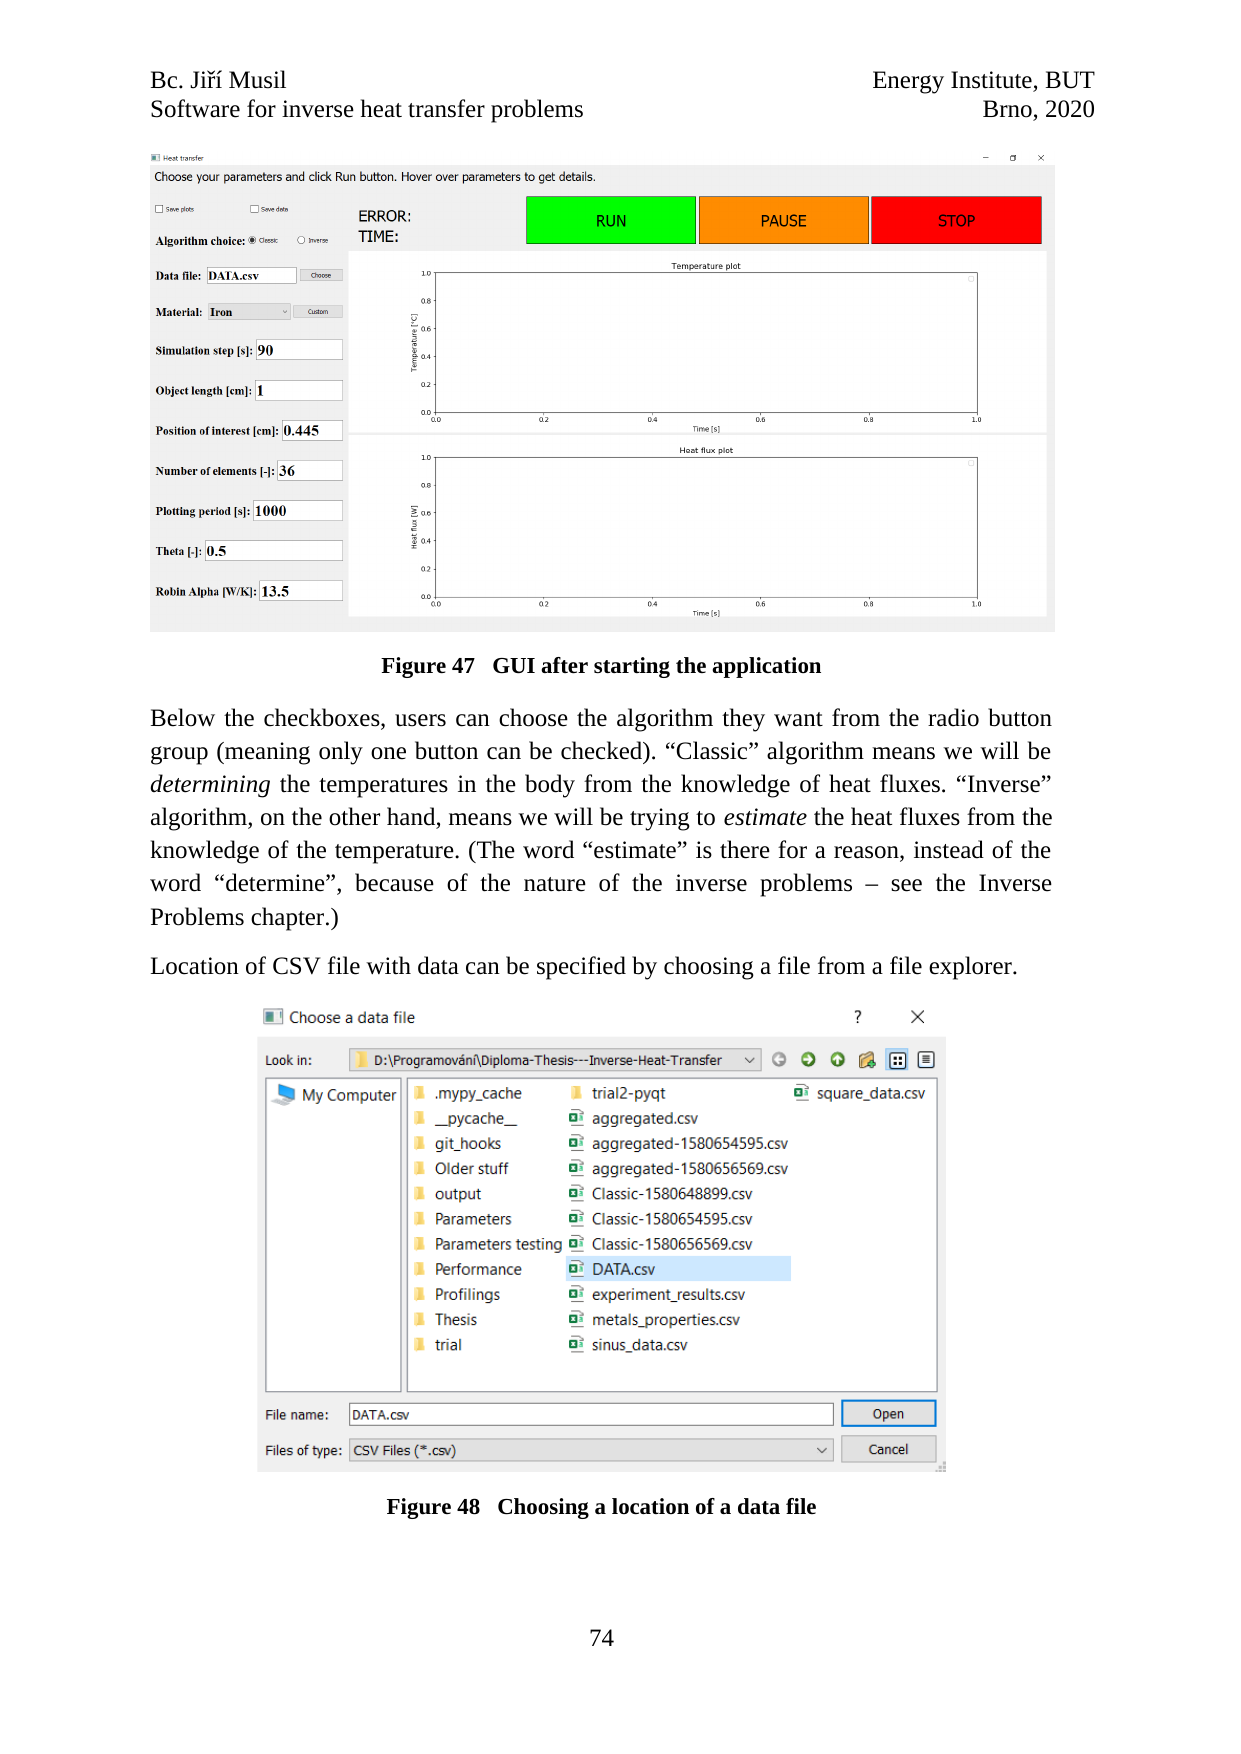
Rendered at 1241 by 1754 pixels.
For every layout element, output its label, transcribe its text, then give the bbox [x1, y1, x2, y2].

picture [150, 151, 1055, 632]
picture [257, 1001, 946, 1472]
text Figure 47 GUI after starting the application [150, 652, 1053, 679]
text Below the checkboxes, users can choose the algorithm they want from the radio button group (meaning only one button can be checked). “Classic” algorithm means we will be determining the temperatures in the body from the knowledge of heat fluxes. “Inverse” algorithm, on the other hand, means we will be trying to estimate the heat fluxes from the knowledge of the temperature. (The word “estimate” is there for a reason, instead of the word “determine”, because of the nature of the inverse problems – see the Inverse Problems chapter.) [150, 703, 1053, 930]
text Figure 48 Choosing a location of a data file [150, 1493, 1053, 1519]
text Location of CSV file with data can be specified by choosing a file from a file explorer. [150, 951, 1053, 980]
